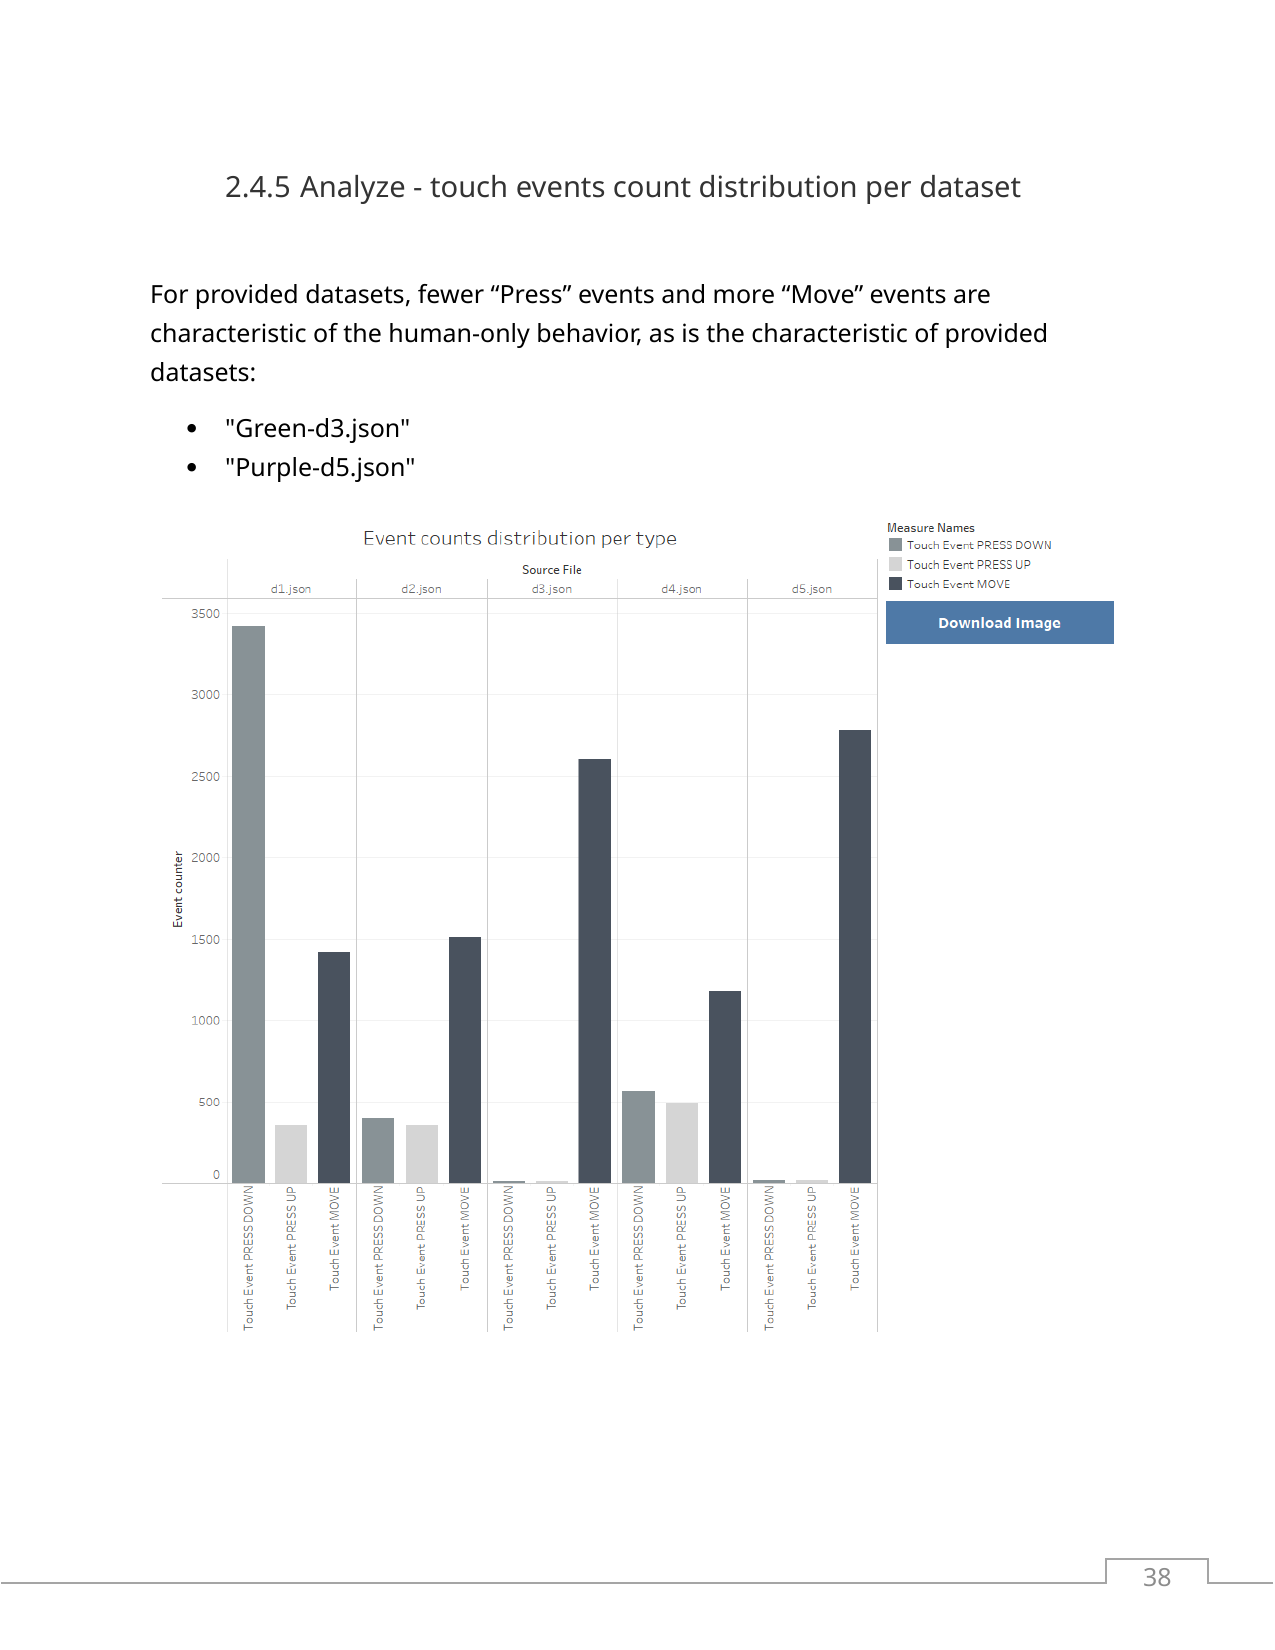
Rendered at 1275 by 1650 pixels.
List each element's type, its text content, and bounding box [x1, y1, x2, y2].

text For provided datasets, fewer “Press” events and more “Move” events are characteristic of the human-only behavior, as is the characteristic of provided datasets: [150, 276, 1125, 389]
list "Green-d3.json" [187, 411, 1125, 445]
subtitle Analyze - touch events count distribution per dataset [225, 167, 1125, 206]
list "Purple-d5.json" [187, 450, 1125, 484]
picture [150, 505, 1124, 1344]
